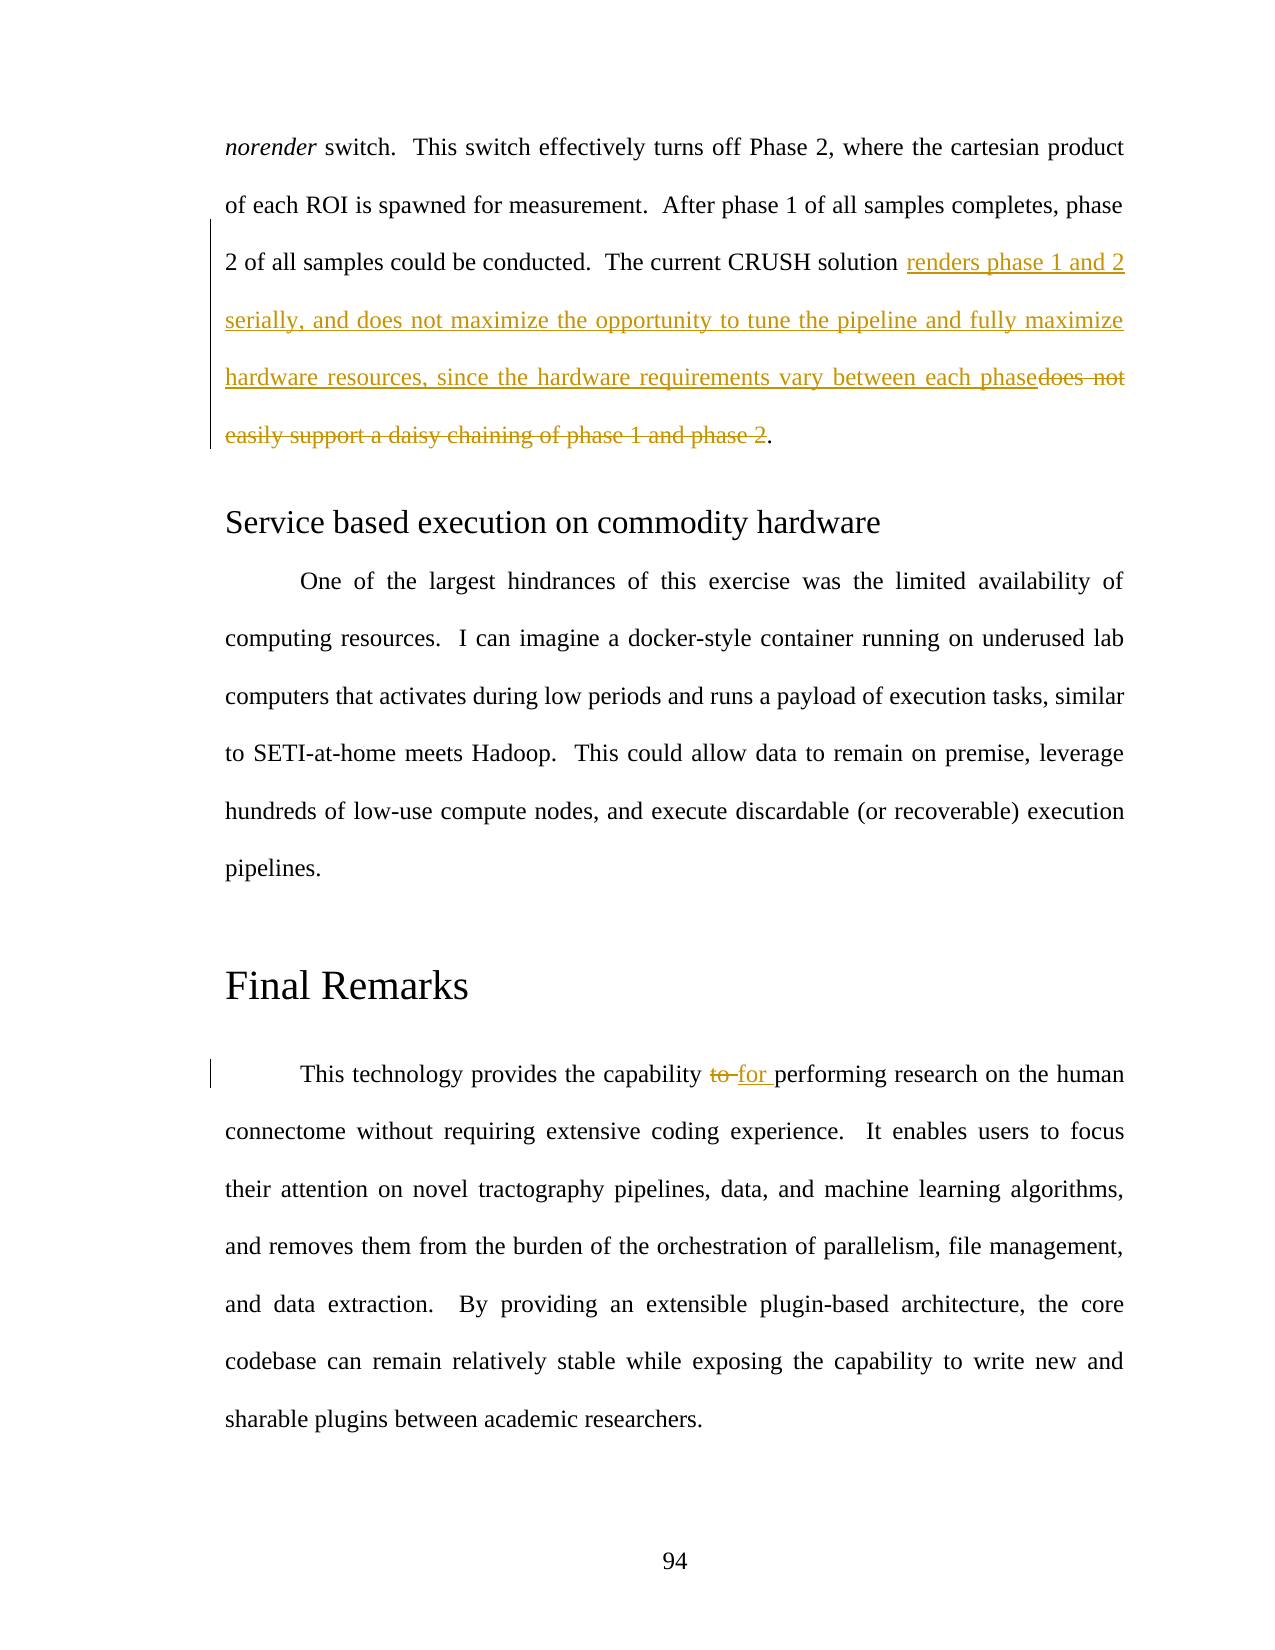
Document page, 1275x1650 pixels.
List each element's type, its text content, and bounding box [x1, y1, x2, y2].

text One of the largest hindrances of this exercise was the limited availability of computing resources. I can imagine a docker-style container running on underused lab computers that activates during low periods and runs a payload of execution tasks, similar to SETI-at-home meets Hadoop. This could allow data to remain on premise, leverage hundreds of low-use compute nodes, and execute discardable (or recoverable) execution pipelines. [225, 566, 1125, 882]
subtitle Final Remarks [225, 961, 1125, 1009]
text This technology provides the capability performing research on the human connectome without requiring extensive coding experience. It enables users to focus their attention on novel tractography pipelines, data, and machine learning algorithms, and removes them from the burden of the orchestration of parallelism, file management, and data extraction. By providing an extensible plugin-based architecture, the core codebase can remain relatively stable while exposing the capability to write new and sharable plugins between academic researchers. [225, 1059, 1125, 1432]
subtitle Service based execution on commodity hardware [225, 502, 1125, 541]
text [225, 132, 1125, 449]
